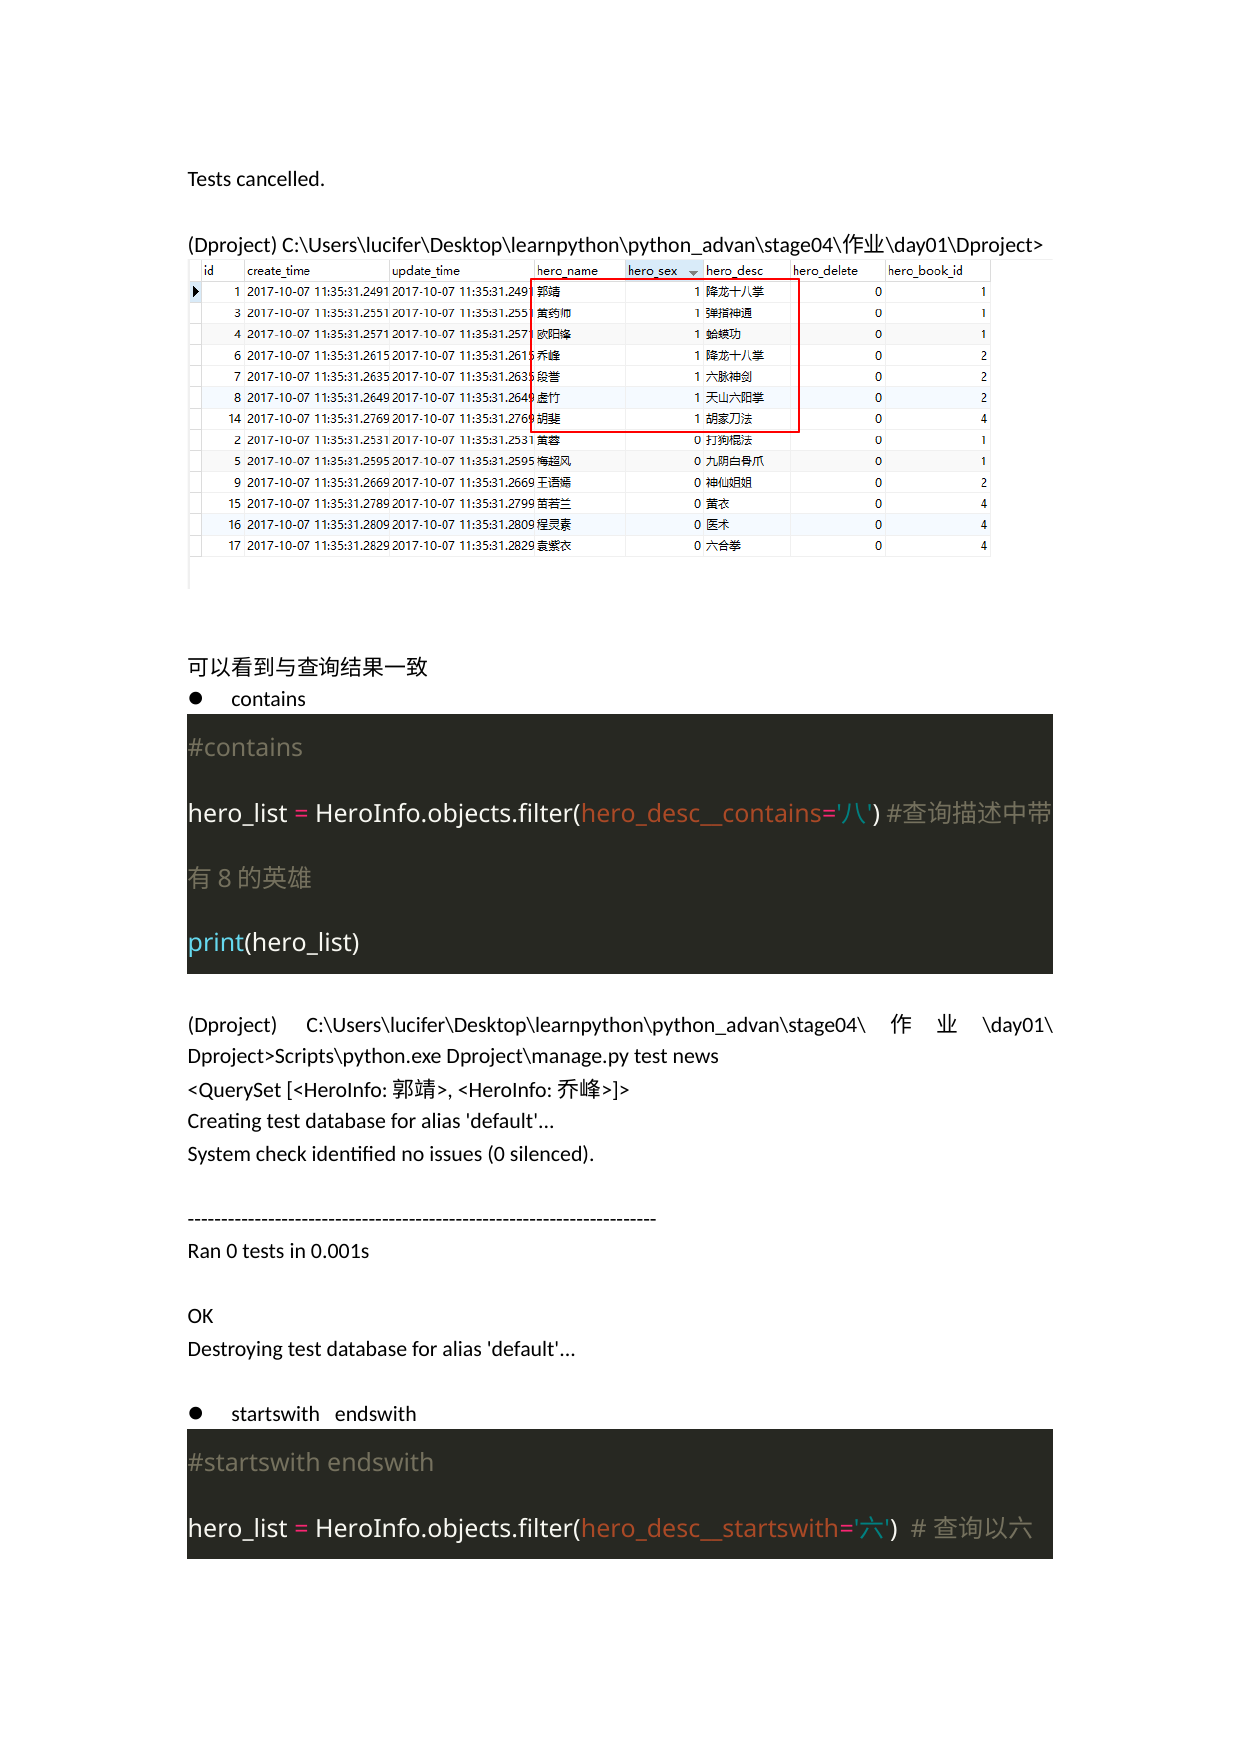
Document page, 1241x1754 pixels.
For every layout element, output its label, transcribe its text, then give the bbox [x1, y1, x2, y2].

text Ran 0 tests in 0.001s [187, 1234, 1053, 1267]
text OK [187, 1299, 1053, 1332]
text ---------------------------------------------------------------------- [187, 1202, 1053, 1234]
text Destroying test database for alias 'default'... [187, 1332, 1053, 1364]
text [187, 1429, 1053, 1559]
text Tests cancelled. [187, 162, 1053, 194]
text Creating test database for alias 'default'... [187, 1104, 1053, 1137]
text <QuerySet [<HeroInfo: 郭靖>, <HeroInfo: 乔峰>]> [187, 1072, 1053, 1104]
text (Dproject) C:\Users\lucifer\Desktop\learnpython\python_advan\stage04\作业\day01\Dproject> [187, 227, 1053, 259]
text System check identified no issues (0 silenced). [187, 1137, 1053, 1169]
picture [187, 259, 1053, 589]
text #contains hero_list = HeroInfo.objects.filter(hero_desc__contains='八') #查询描述中带有8的英雄 print(hero_list) [187, 714, 1053, 974]
list contains [187, 682, 1053, 714]
text (Dproject) C:\Users\lucifer\Desktop\learnpython\python_advan\stage04\作业\day01\Dproject>Scripts\python.exe Dproject\manage.py test news [187, 1007, 1053, 1072]
list startswith endswith [187, 1397, 1053, 1429]
text 可以看到与查询结果一致 [187, 649, 1053, 682]
